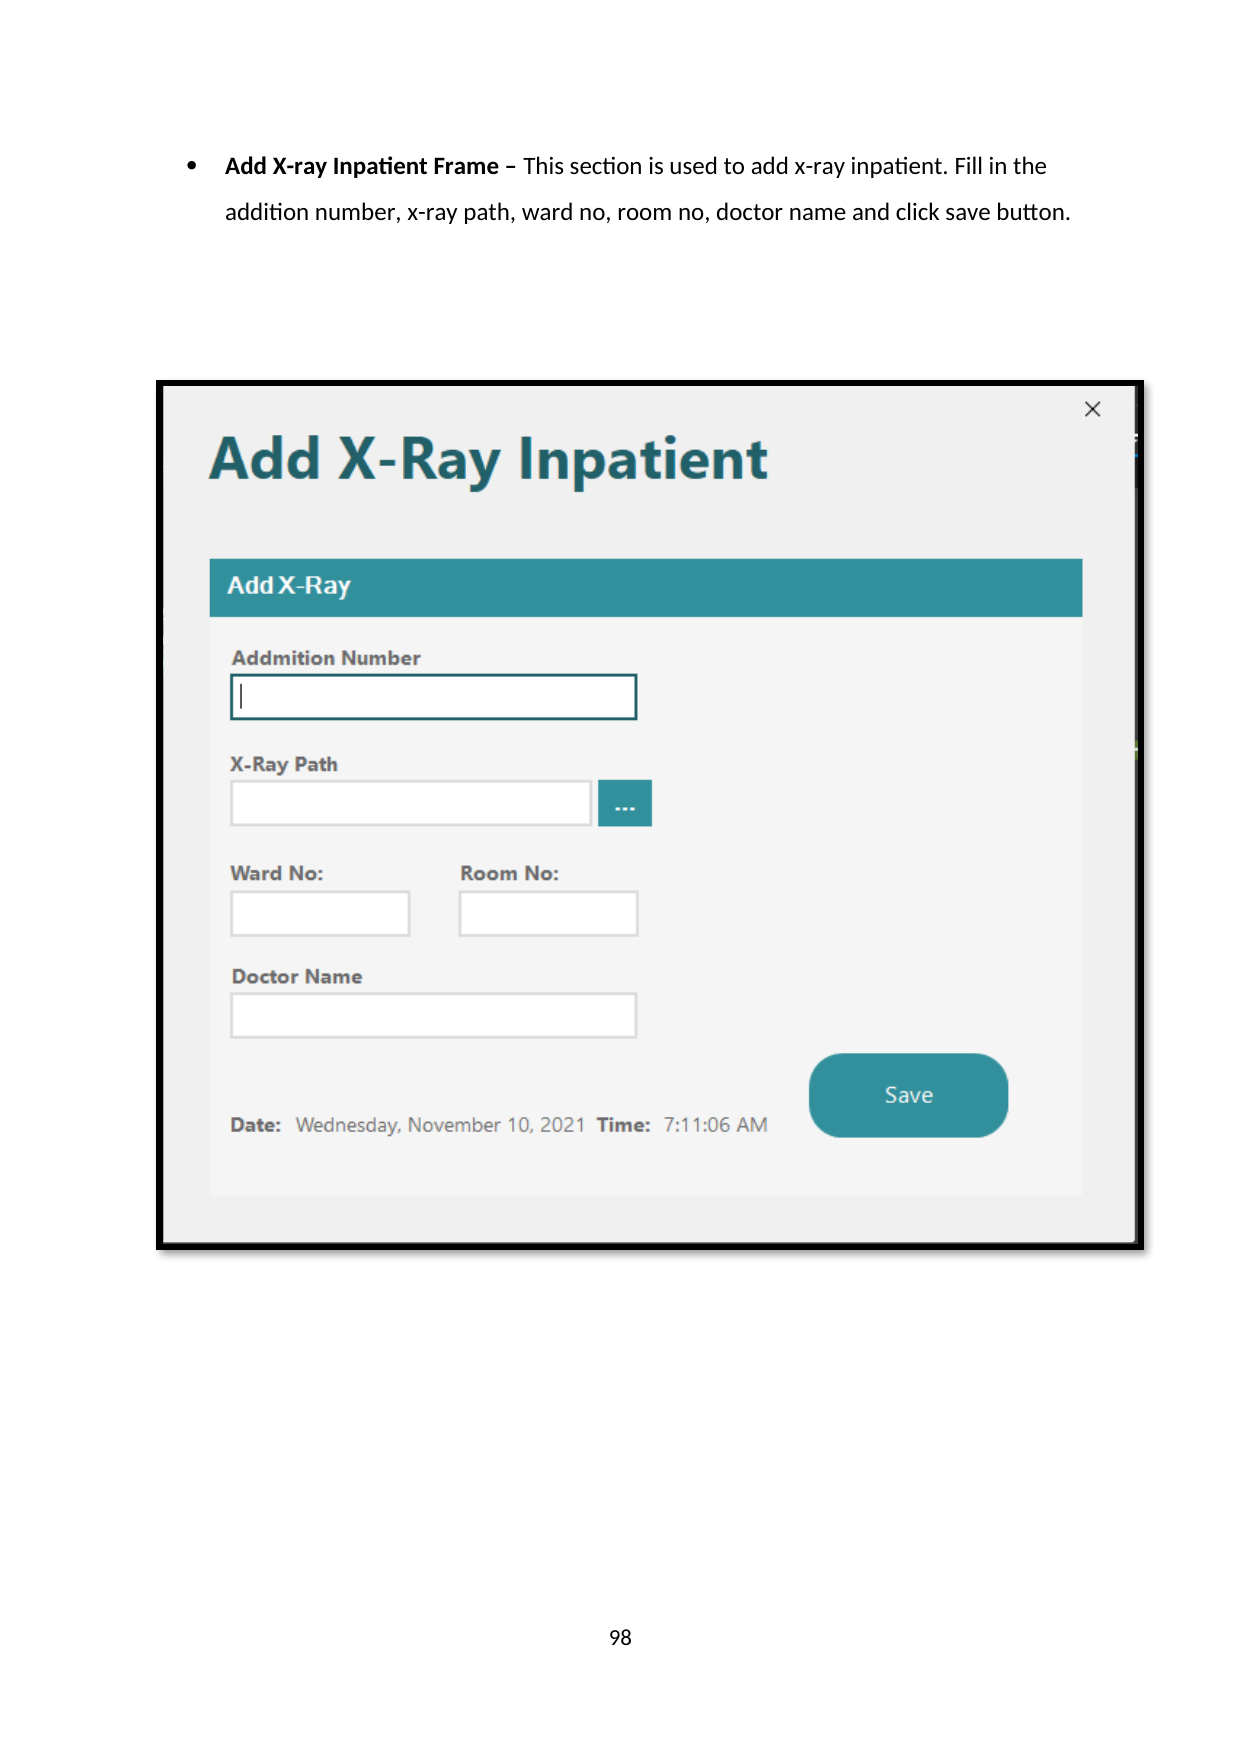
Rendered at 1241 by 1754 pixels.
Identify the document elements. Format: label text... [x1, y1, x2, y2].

picture [163, 386, 1138, 1244]
list Add X-ray Inpatient Frame – This section is used to add x-ray inpatient. Fill in the addition number, x-ray path, ward no, room no, doctor name and click save button. [187, 150, 1090, 226]
